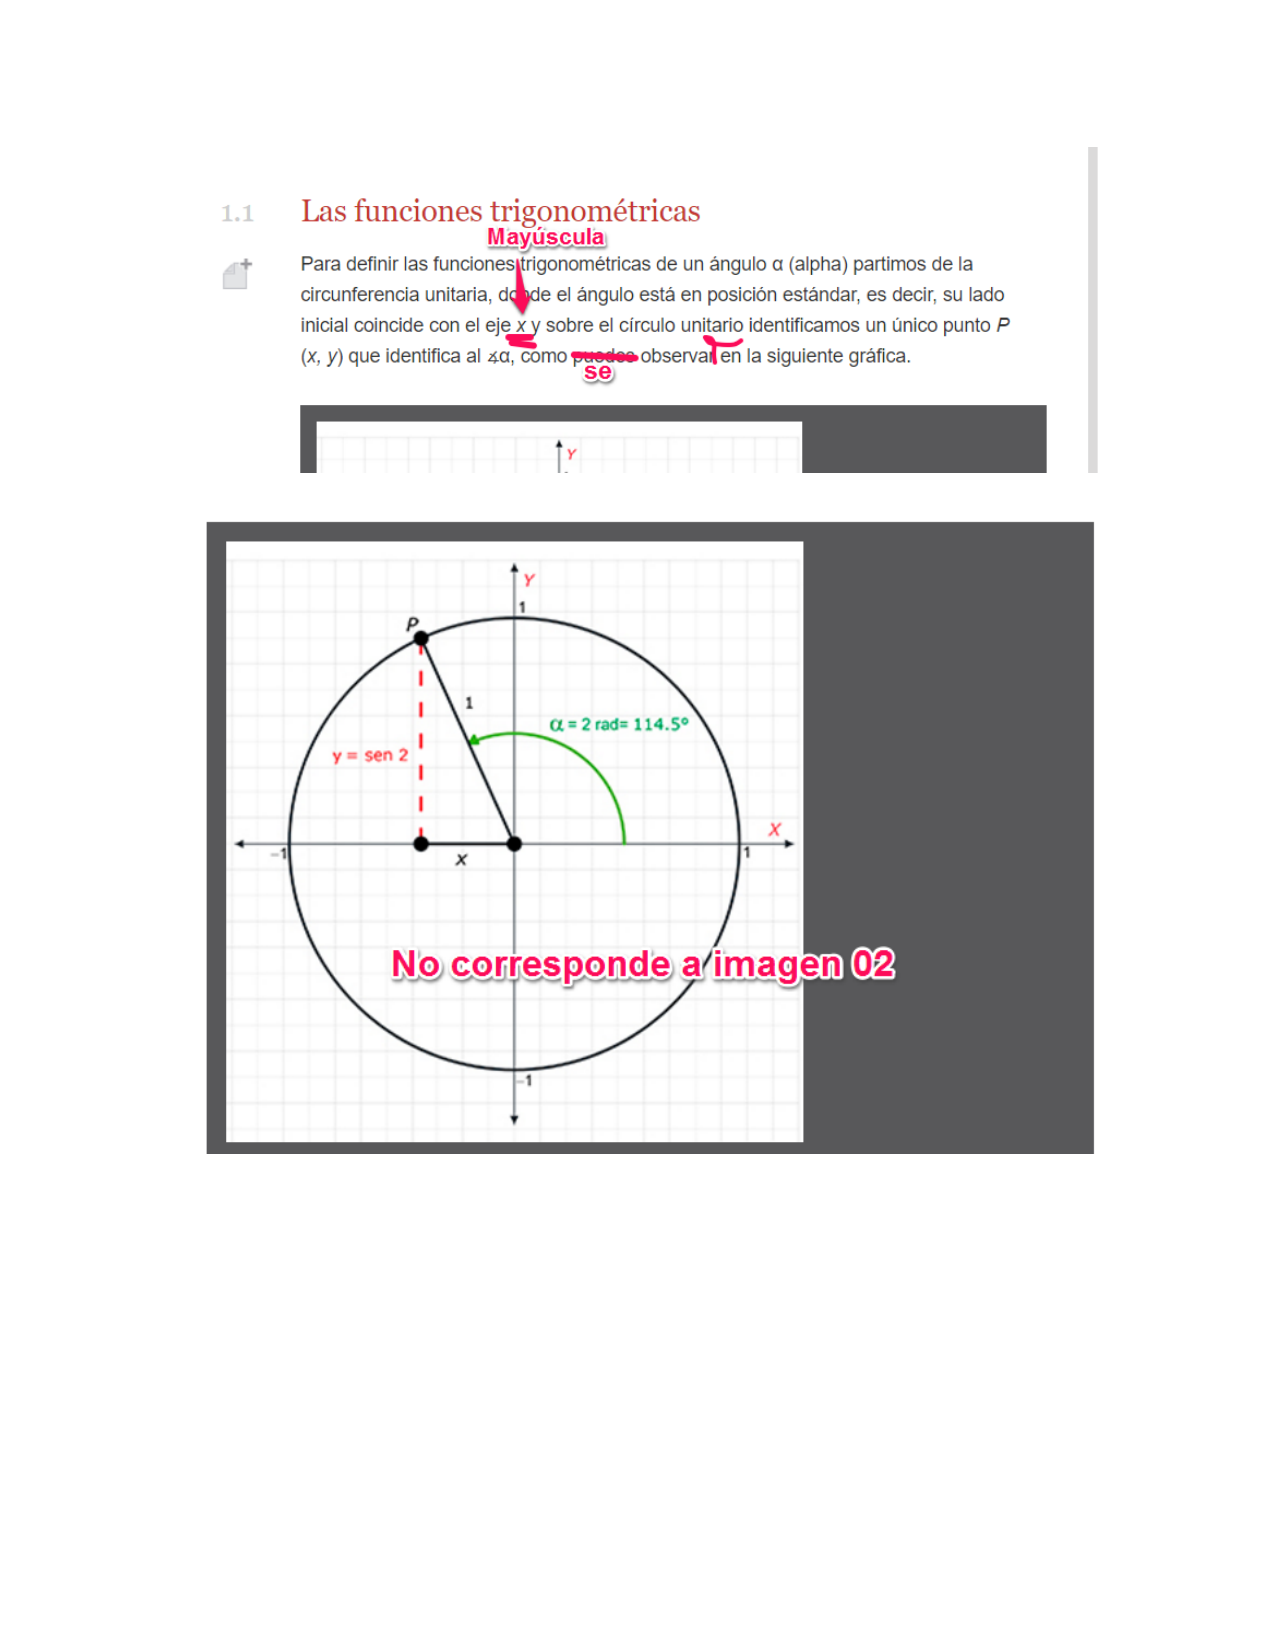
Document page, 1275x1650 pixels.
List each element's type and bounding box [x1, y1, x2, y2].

picture [177, 491, 1098, 1154]
picture [177, 147, 1098, 473]
